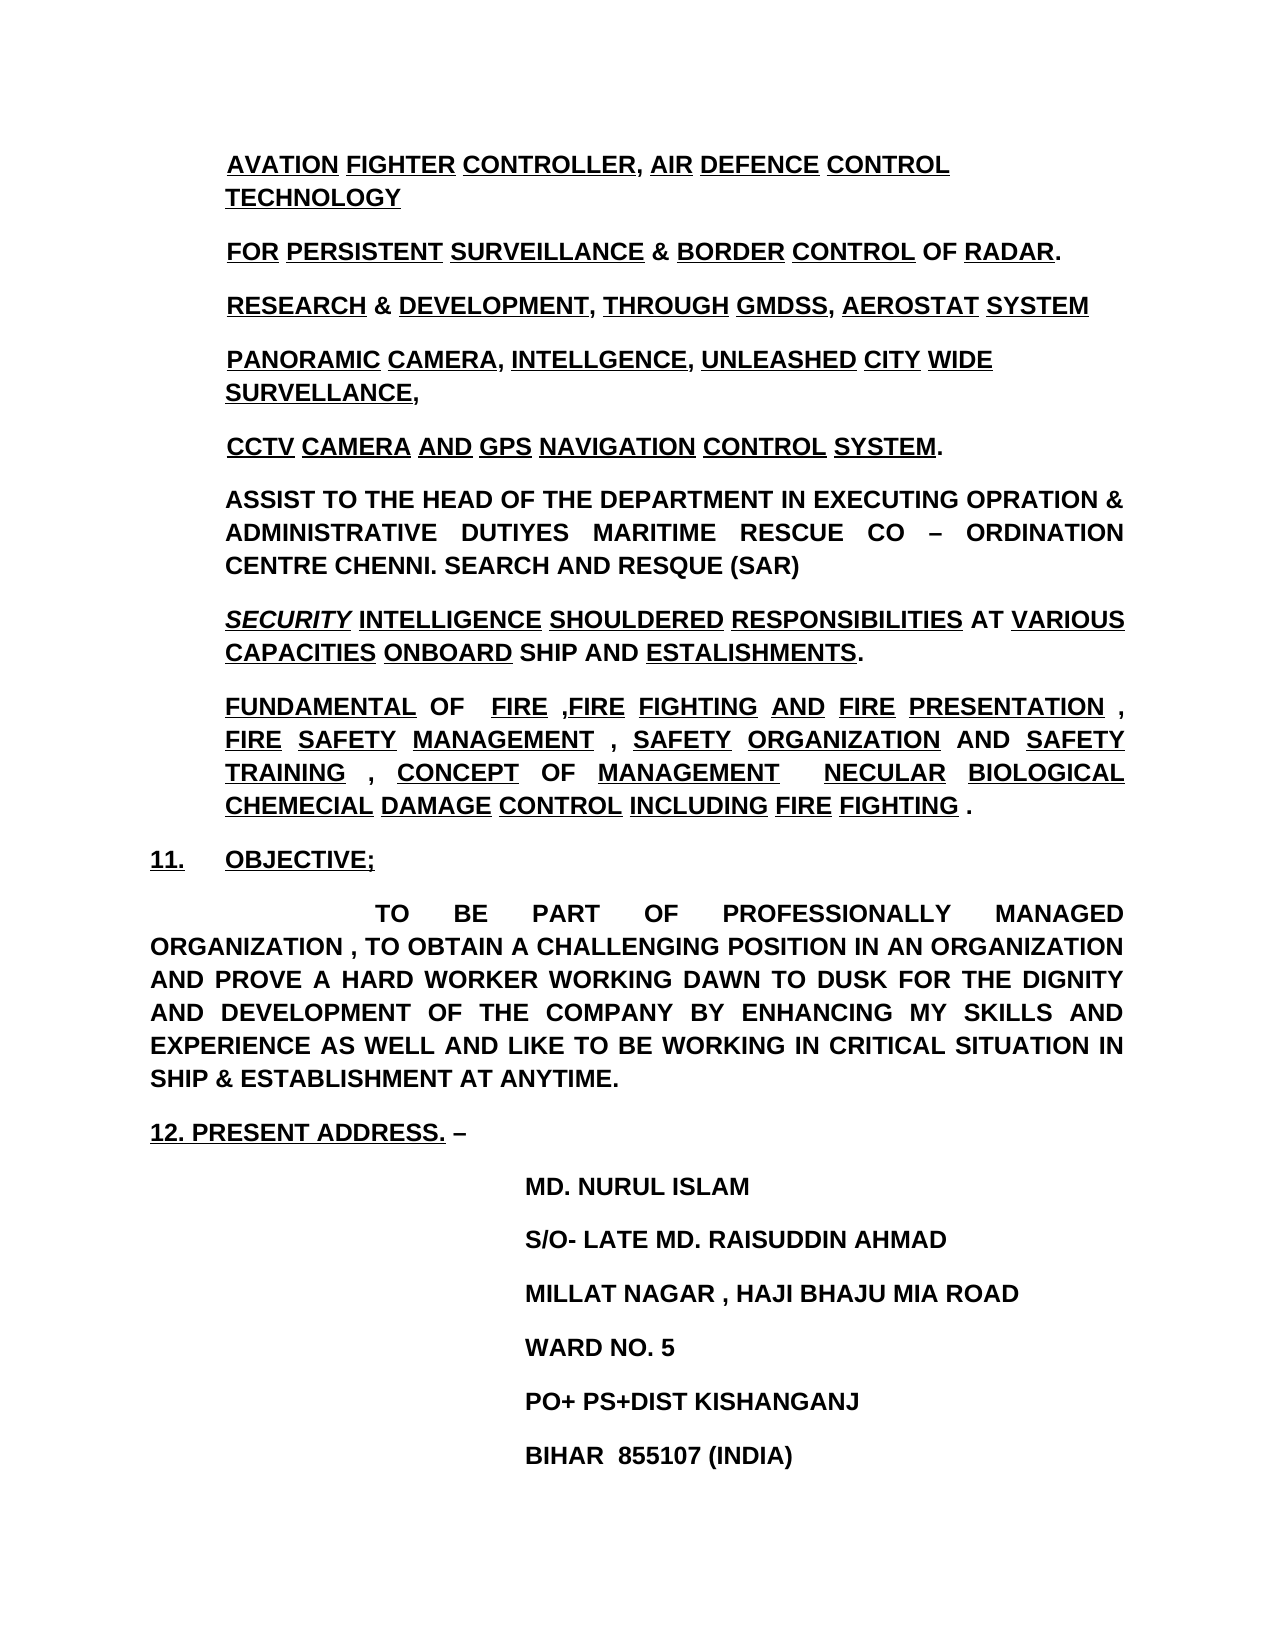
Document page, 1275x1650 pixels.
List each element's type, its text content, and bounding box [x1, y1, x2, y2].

text TO BE PART OF PROFESSIONALLY MANAGED ORGANIZATION , TO OBTAIN A CHALLENGING POSITION IN AN ORGANIZATION AND PROVE A HARD WORKER WORKING DAWN TO DUSK FOR THE DIGNITY AND DEVELOPMENT OF THE COMPANY BY ENHANCING MY SKILLS AND EXPERIENCE AS WELL AND LIKE TO BE WORKING IN CRITICAL SITUATION IN SHIP & ESTABLISHMENT AT ANYTIME. [150, 899, 1125, 1093]
text FUNDAMENTAL OF FIRE ,FIRE FIGHTING AND FIRE PRESENTATION , FIRE SAFETY MANAGEMENT , SAFETY ORGANIZATION AND SAFETY TRAINING , CONCEPT OF MANAGEMENT NECULAR BIOLOGICAL CHEMECIAL DAMAGE CONTROL INCLUDING FIRE FIGHTING . [150, 692, 1125, 820]
text RESEARCH & DEVELOPMENT, THROUGH GMDSS, AEROSTAT SYSTEM [150, 291, 1125, 319]
text ASSIST TO THE HEAD OF THE DEPARTMENT IN EXECUTING OPRATION & ADMINISTRATIVE DUTIYES MARITIME RESCUE CO – ORDINATION CENTRE CHENNI. SEARCH AND RESQUE (SAR) [150, 485, 1125, 580]
text S/O- LATE MD. RAISUDDIN AHMAD [150, 1226, 1125, 1254]
text FOR PERSISTENT SURVEILLANCE & BORDER CONTROL OF RADAR. [150, 237, 1125, 266]
text CCTV CAMERA AND GPS NAVIGATION CONTROL SYSTEM. [150, 431, 1125, 460]
text 11. OBJECTIVE; [150, 845, 1125, 874]
text 12. PRESENT ADDRESS. – [150, 1118, 1125, 1147]
text MILLAT NAGAR , HAJI BHAJU MIA ROAD [150, 1279, 1125, 1308]
text BIHAR 855107 (INDIA) [450, 1441, 1125, 1470]
text WARD NO. 5 [150, 1333, 1125, 1362]
text PO+ PS+DIST KISHANGANJ [450, 1387, 1125, 1416]
text PANORAMIC CAMERA, INTELLGENCE, UNLEASHED CITY WIDE SURVELLANCE, [150, 344, 1125, 406]
text MD. NURUL ISLAM [150, 1172, 1125, 1200]
text SECURITY INTELLIGENCE SHOULDERED RESPONSIBILITIES AT VARIOUS CAPACITIES ONBOARD SHIP AND ESTALISHMENTS. [150, 605, 1125, 667]
text AVATION FIGHTER CONTROLLER, AIR DEFENCE CONTROL TECHNOLOGY [150, 150, 1125, 212]
